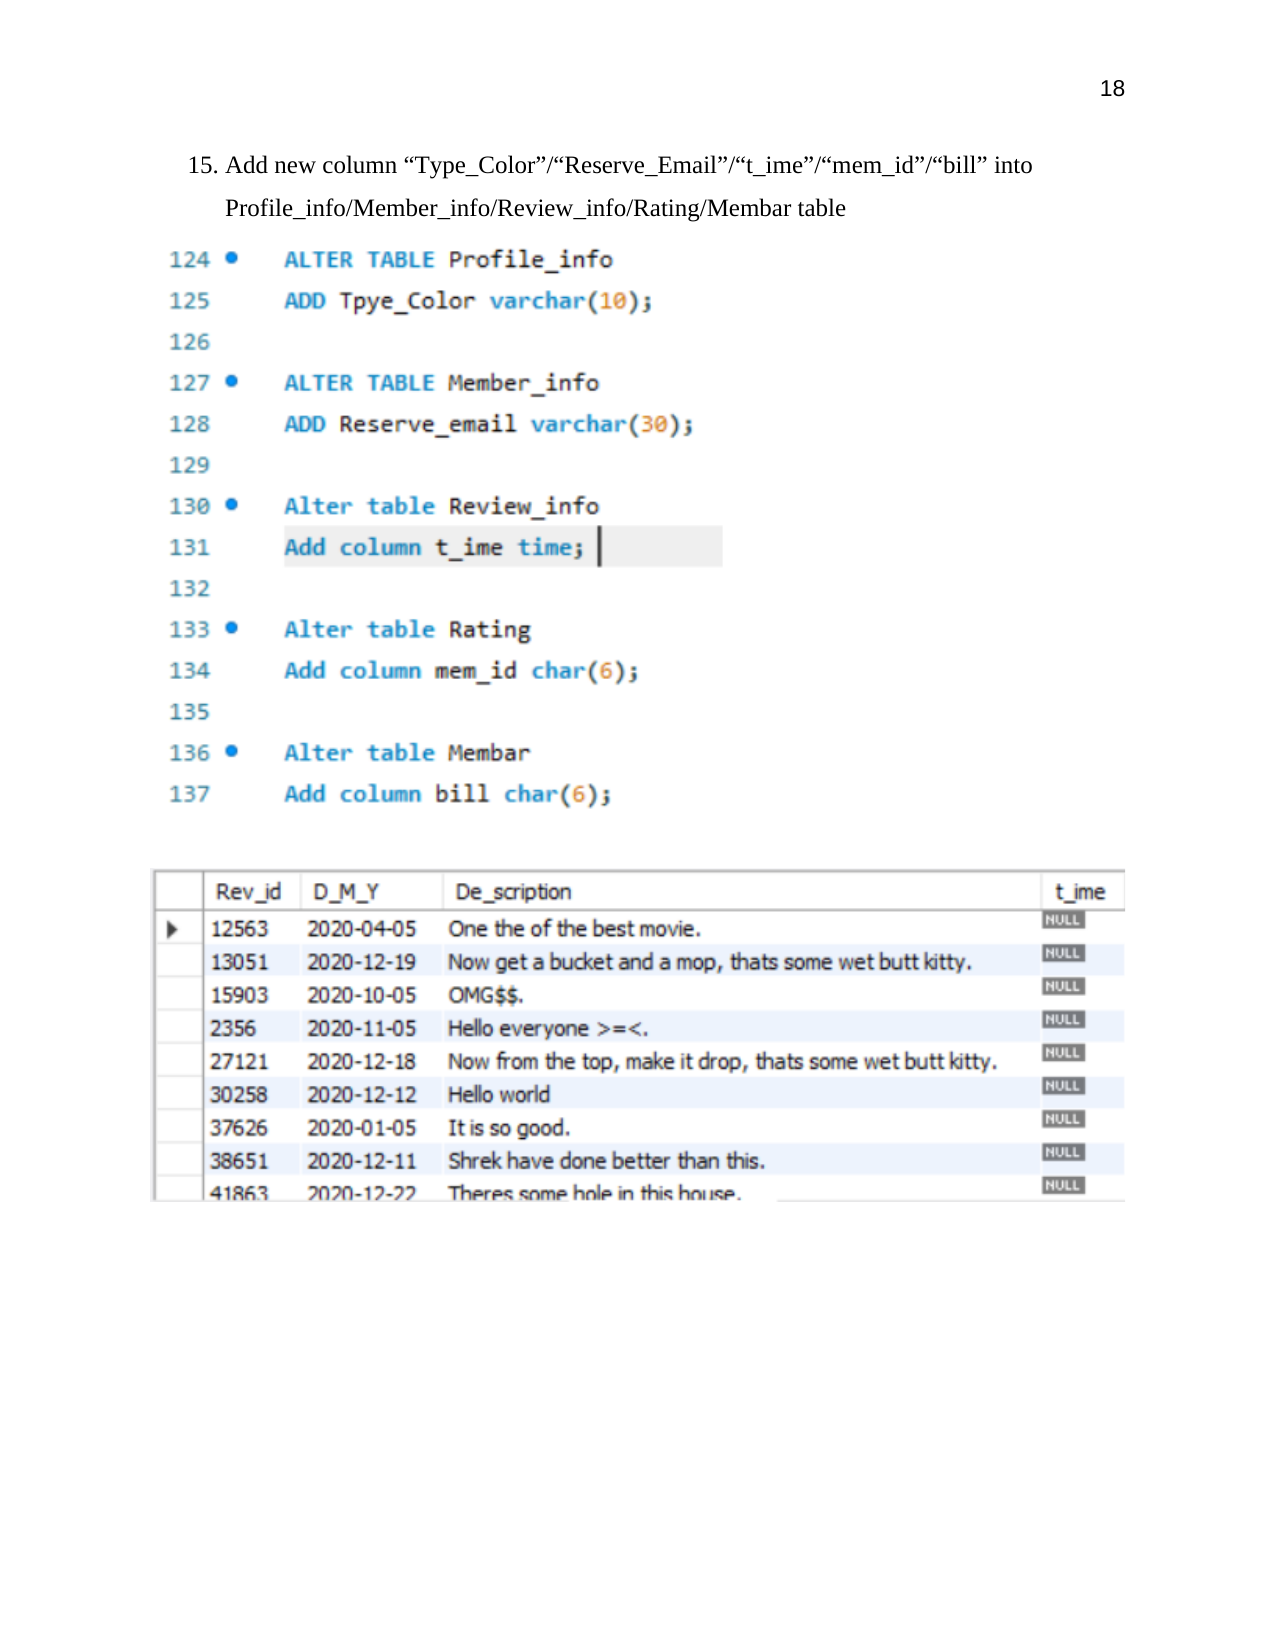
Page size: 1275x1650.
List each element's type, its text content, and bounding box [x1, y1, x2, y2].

picture [150, 868, 1125, 1202]
list Add new column “Type_Color”/“Reserve_Email”/“t_ime”/“mem_id”/“bill” into Profile_info/Member_info/Review_info/Rating/Membar table [187, 150, 1125, 222]
picture [150, 236, 723, 812]
